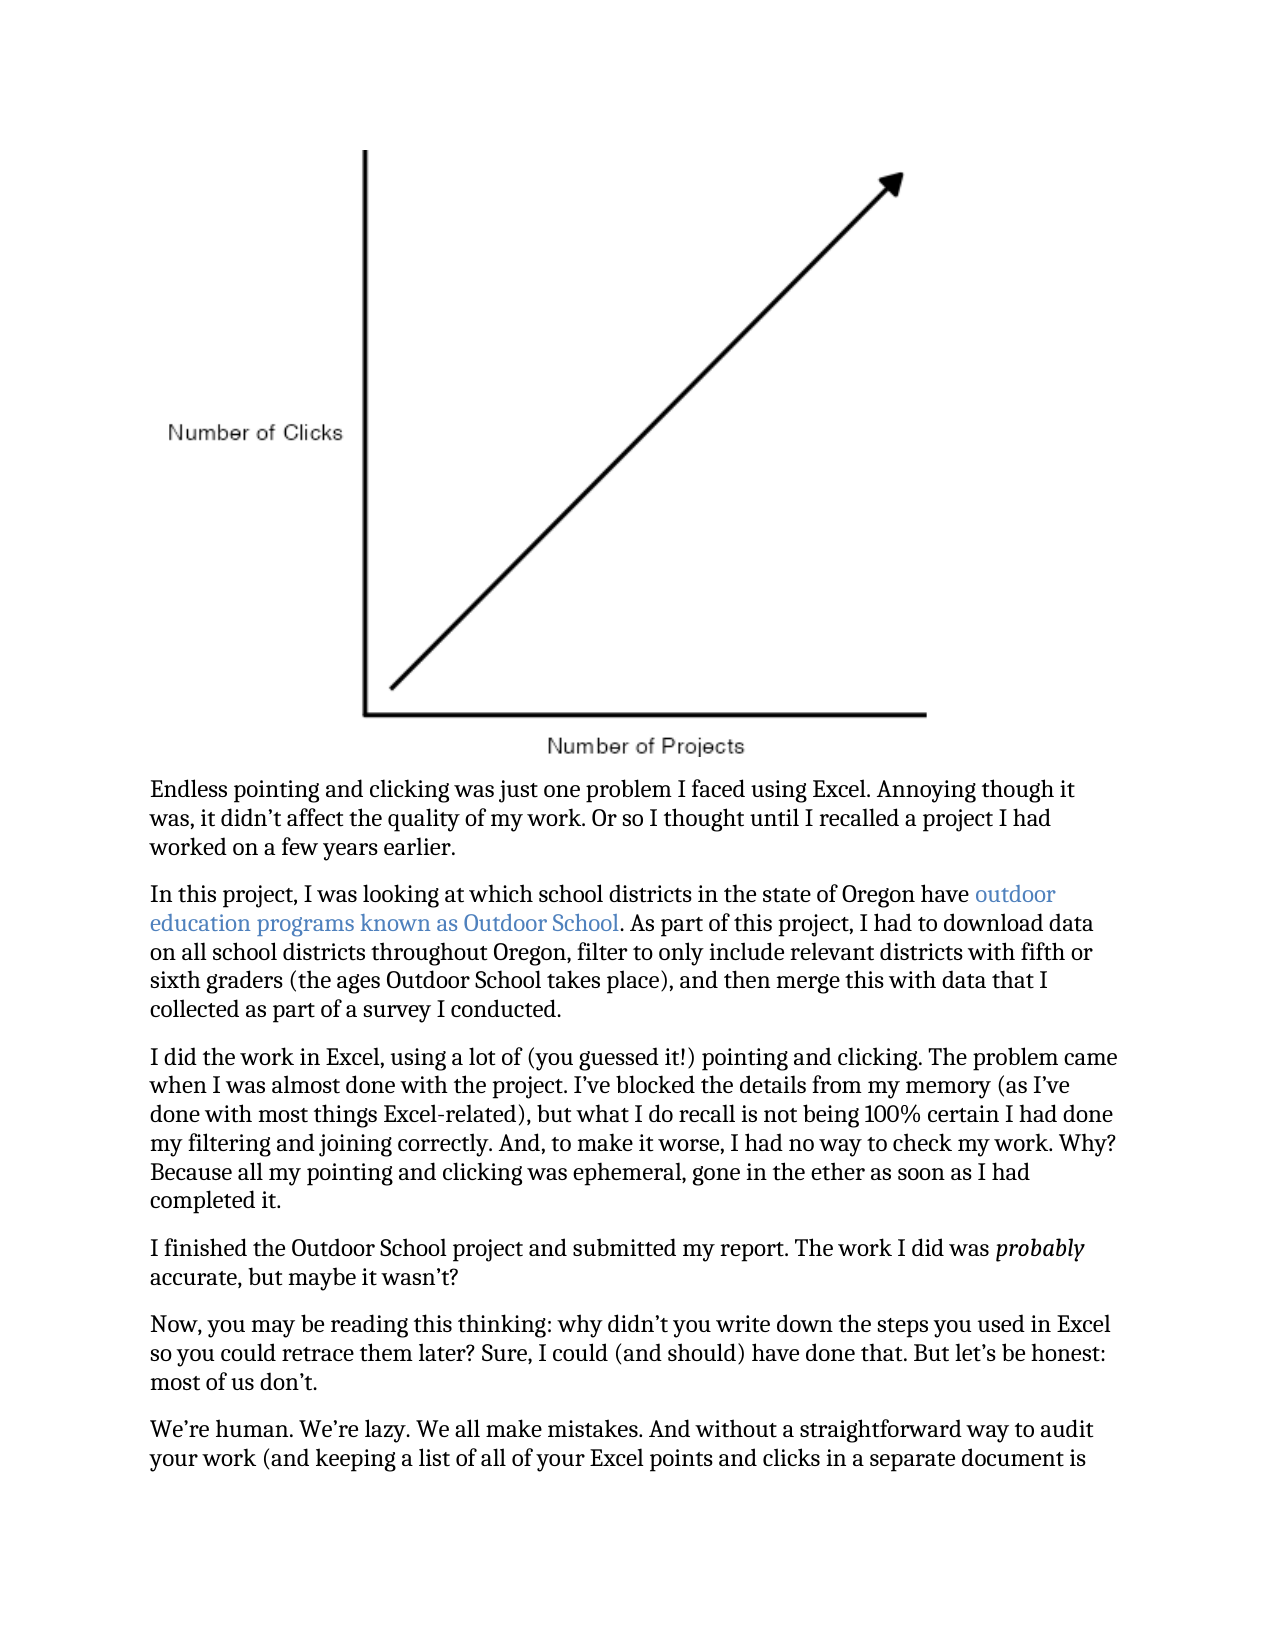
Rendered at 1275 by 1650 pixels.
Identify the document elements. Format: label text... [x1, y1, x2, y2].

text I finished the Outdoor School project and submitted my report. The work I did was probably accurate, but maybe it wasn’t? [150, 1234, 1125, 1291]
text Endless pointing and clicking was just one problem I faced using Excel. Annoying though it was, it didn’t affect the quality of my work. Or so I thought until I recalled a project I had worked on a few years earlier. [150, 775, 1125, 861]
text I did the work in Excel, using a lot of (you guessed it!) pointing and clicking. The problem came when I was almost done with the project. I’ve blocked the details from my memory (as I’ve done with most things Excel-related), but what I do recall is not being 100% certain I had done my filtering and joining correctly. And, to make it worse, I had no way to check my work. Why? Because all my pointing and clicking was ephemeral, gone in the ether as soon as I had completed it. [150, 1043, 1125, 1215]
picture [168, 150, 927, 757]
text In this project, I was looking at which school districts in the state of Oregon have outdoor education programs known as Outdoor School. As part of this project, I had to download data on all school districts throughout Oregon, filter to only include relevant districts with fifth or sixth graders (the ages Outdoor School takes place), and then merge this with data that I collected as part of a survey I conducted. [150, 880, 1125, 1024]
text Now, you may be reading this thinking: why didn’t you write down the steps you used in Excel so you could retrace them later? Sure, I could (and should) have done that. But let’s be honest: most of us don’t. [150, 1310, 1125, 1396]
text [150, 1415, 1125, 1473]
